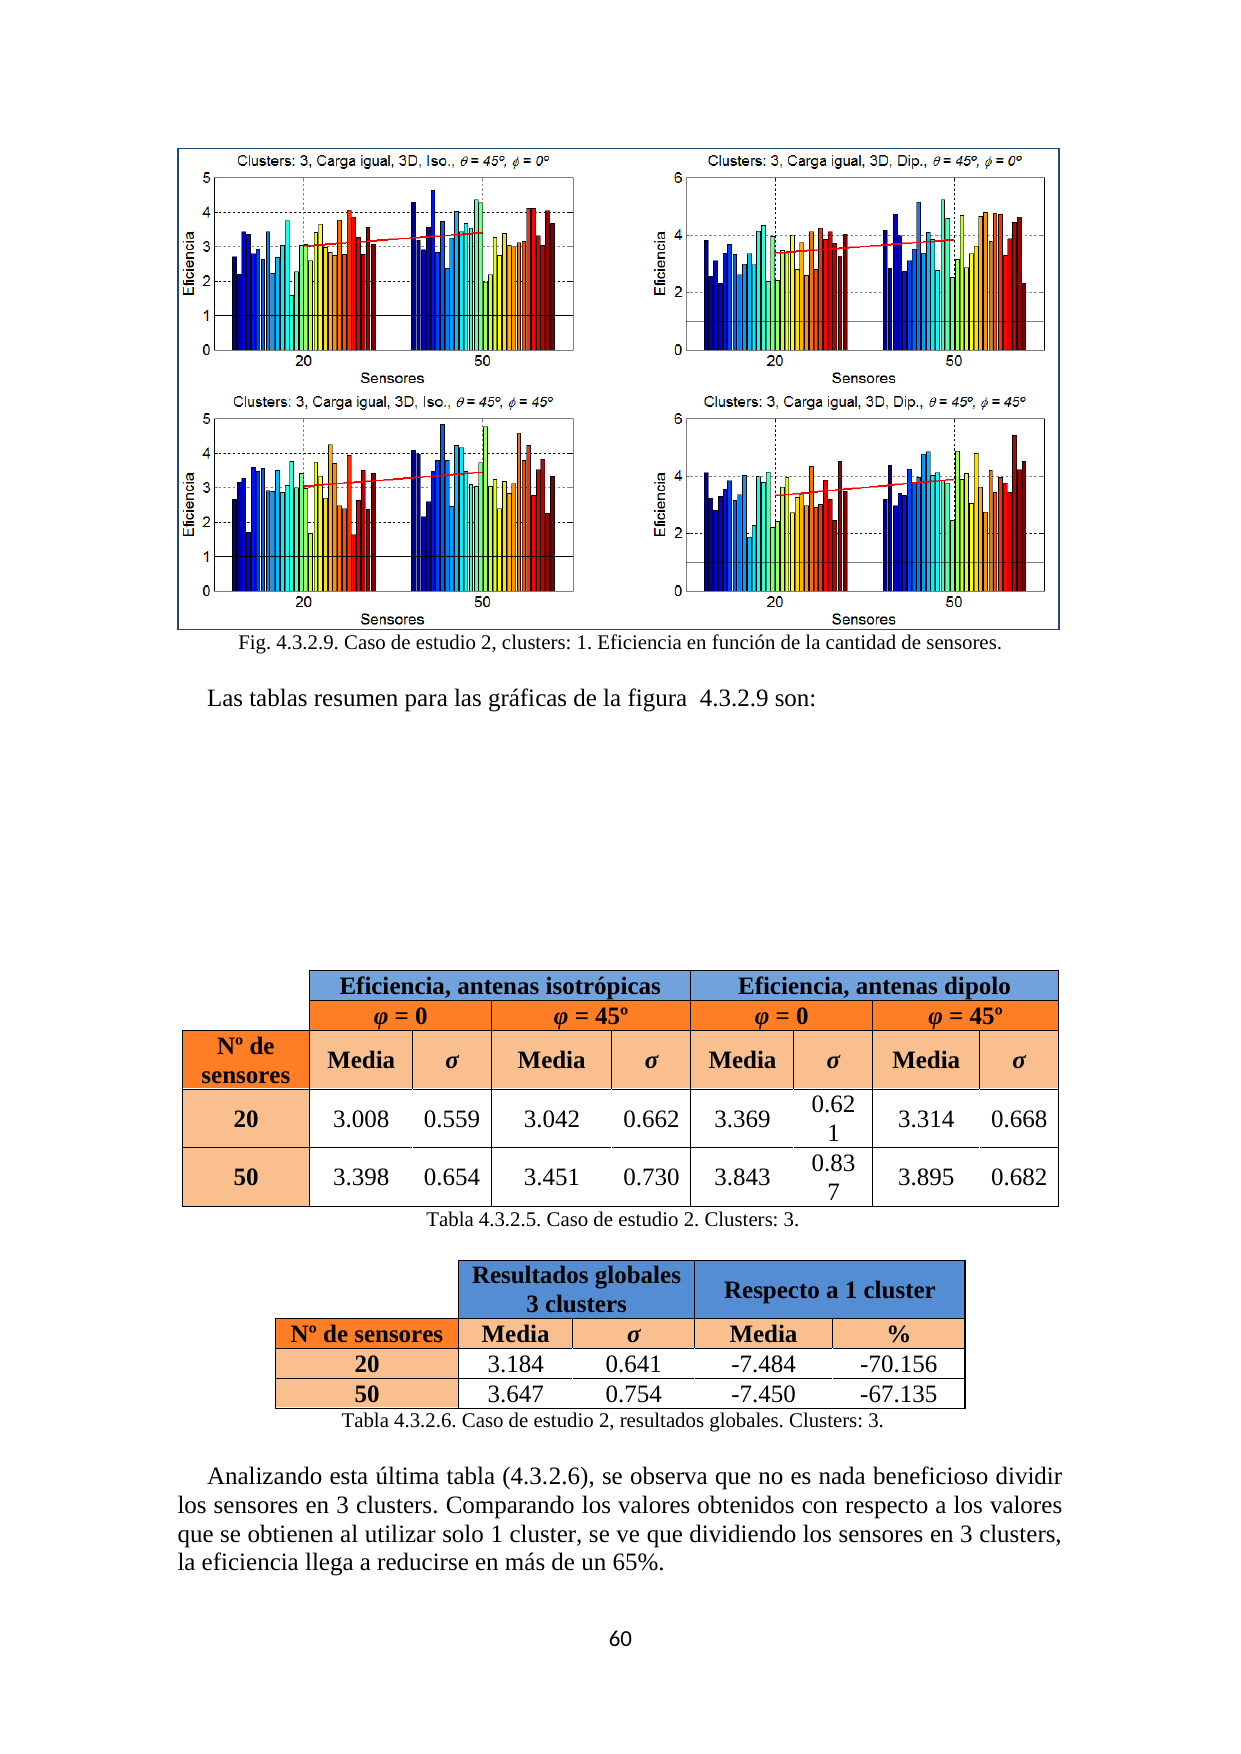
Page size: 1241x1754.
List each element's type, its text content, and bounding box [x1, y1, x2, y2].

text Tabla 4.3.2.5. Caso de estudio 2. Clusters: 3. [0, 1207, 1226, 1231]
table_cell Media [695, 1319, 832, 1348]
table_cell Media [459, 1319, 572, 1348]
table_cell Media [873, 1031, 979, 1088]
table_cell 0.730 [612, 1148, 690, 1206]
table_header Eficiencia, antenas isotrópicas [310, 971, 690, 1000]
table_cell 50 [183, 1148, 309, 1206]
table_cell 0.621 [794, 1090, 872, 1147]
table_cell σ [573, 1319, 694, 1348]
table_cell -7.450 [695, 1379, 832, 1407]
table_cell 3.369 [691, 1090, 793, 1147]
table_cell φ = 0 [691, 1001, 872, 1030]
table_cell σ [413, 1031, 491, 1088]
table_cell 3.314 [873, 1090, 979, 1147]
table_cell 0.641 [573, 1349, 694, 1378]
table_cell 50 [276, 1379, 458, 1407]
table_cell 0.662 [612, 1090, 690, 1147]
table_cell -7.484 [695, 1349, 832, 1378]
table_header Resultados globales 3 clusters [459, 1261, 694, 1318]
table_cell Media [492, 1031, 611, 1088]
table_cell 0.559 [413, 1090, 491, 1147]
table_cell 3.895 [873, 1148, 979, 1206]
table_cell 0.754 [573, 1379, 694, 1407]
text Analizando esta última tabla (4.3.2.6), se observa que no es nada beneficioso dividir los sensores en 3 clusters. Comparando los valores obtenidos con respecto a los valores que se obtienen al utilizar solo 1 cluster, se ve que dividiendo los sensores en 3 clusters, la eficiencia llega a reducirse en más de un 65%. [177, 1461, 1063, 1576]
table_cell 3.184 [459, 1349, 572, 1378]
table_cell -67.135 [833, 1379, 964, 1407]
table_cell 0.682 [980, 1148, 1058, 1206]
table_cell 3.008 [310, 1090, 412, 1147]
table_cell 20 [183, 1090, 309, 1147]
table_cell σ [794, 1031, 872, 1088]
table_cell 3.647 [459, 1379, 572, 1407]
table_cell Nº de sensores [276, 1319, 458, 1348]
text Tabla 4.3.2.6. Caso de estudio 2, resultados globales. Clusters: 3. [0, 1408, 1226, 1432]
table_cell 0.668 [980, 1090, 1058, 1147]
text Las tablas resumen para las gráficas de la figura 4.3.2.9 son: [177, 683, 1063, 712]
table_cell φ = 0 [310, 1001, 491, 1030]
table_cell Media [310, 1031, 412, 1088]
table_cell 0.654 [413, 1148, 491, 1206]
table_cell -70.156 [833, 1349, 964, 1378]
table_cell 0.837 [794, 1148, 872, 1206]
table_header Eficiencia, antenas dipolo [691, 971, 1058, 1000]
table_cell Media [691, 1031, 793, 1088]
text Fig. 4.3.2.9. Caso de estudio 2, clusters: 1. Eficiencia en función de la cantidad de sensores. [177, 630, 1063, 654]
table_cell % [833, 1319, 964, 1348]
table_header Respecto a 1 cluster [695, 1261, 964, 1318]
picture [179, 149, 1058, 629]
table_cell 20 [276, 1349, 458, 1378]
table_cell φ = 45º [873, 1001, 1058, 1030]
table_cell 3.042 [492, 1090, 611, 1147]
table_cell 3.451 [492, 1148, 611, 1206]
table_cell σ [612, 1031, 690, 1088]
table_cell 3.398 [310, 1148, 412, 1206]
table_cell 3.843 [691, 1148, 793, 1206]
table_cell φ = 45º [492, 1001, 690, 1030]
table_cell σ [980, 1031, 1058, 1088]
table_cell Nº de sensores [183, 1031, 309, 1088]
